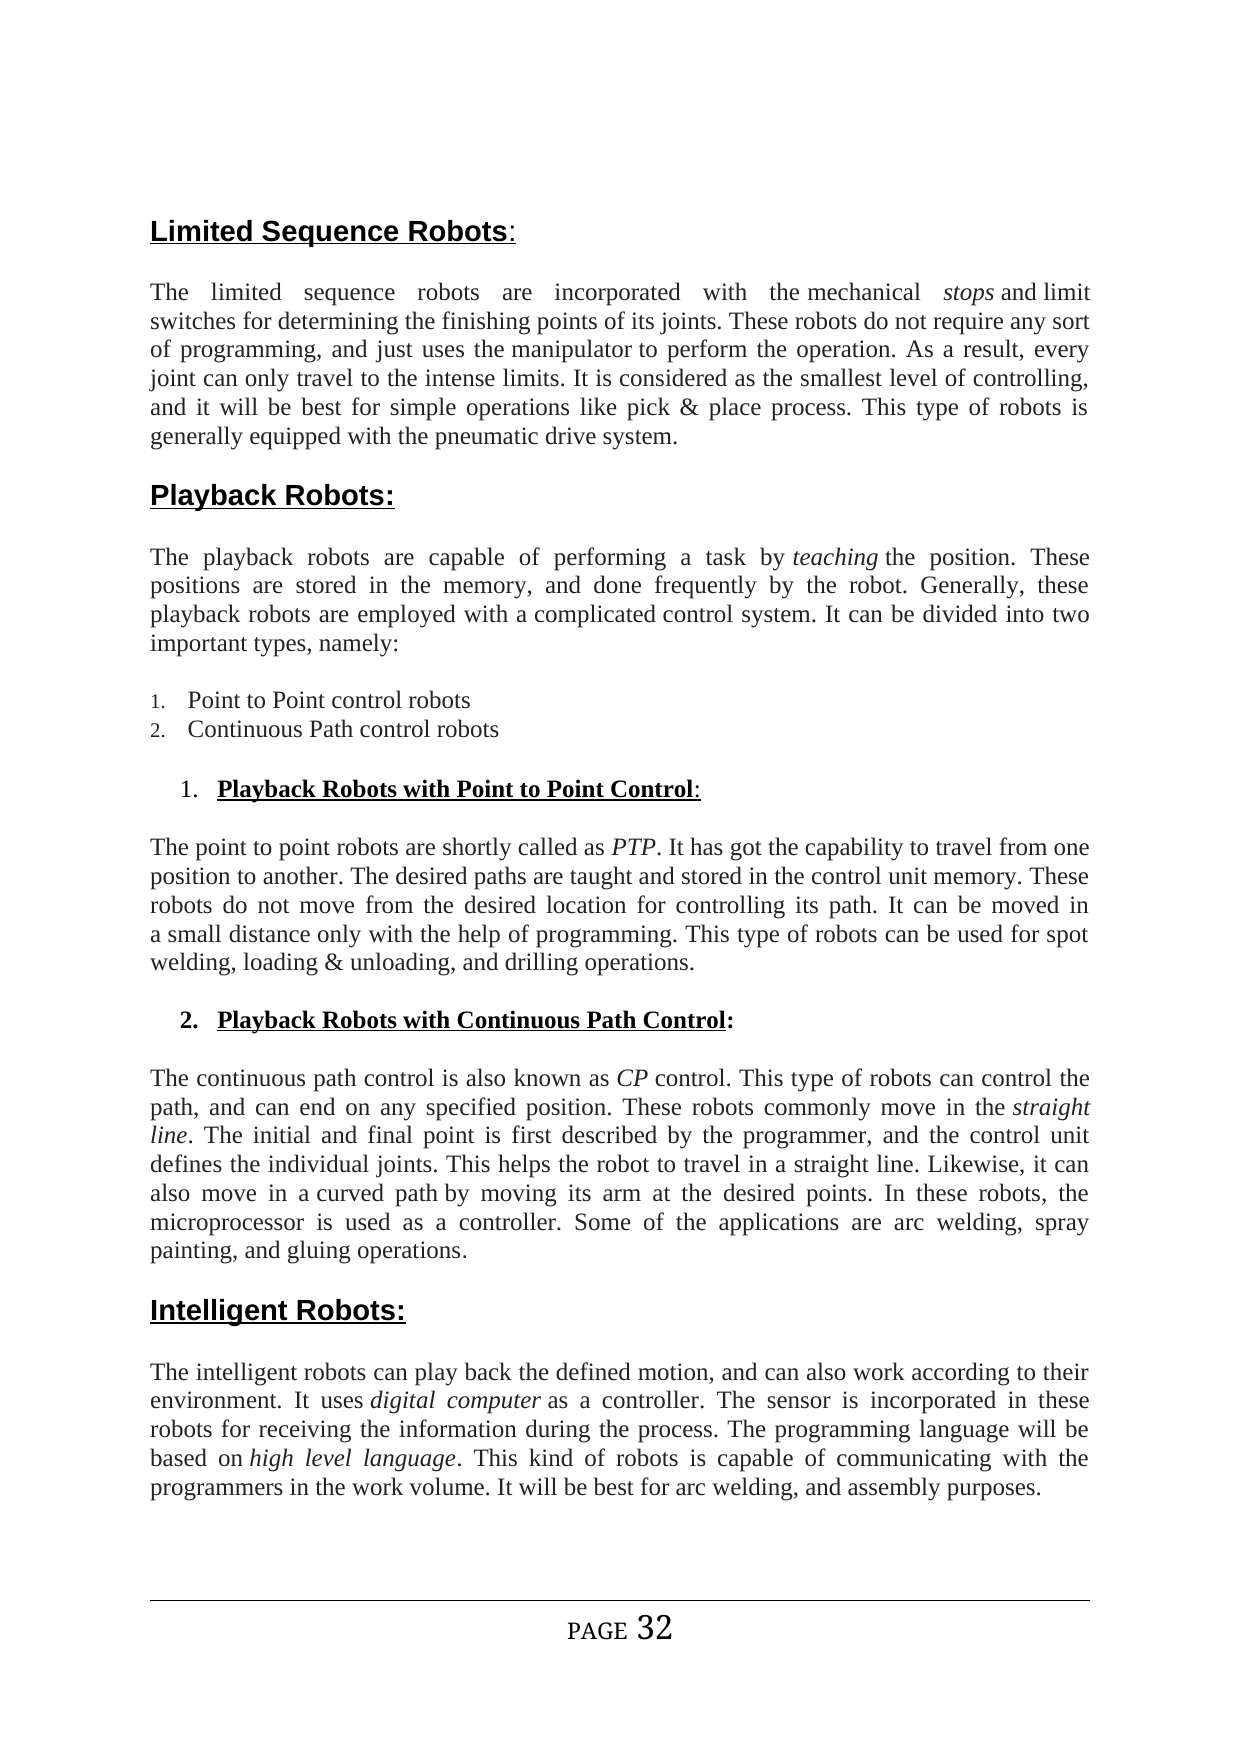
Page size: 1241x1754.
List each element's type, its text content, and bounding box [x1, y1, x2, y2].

text The intelligent robots can play back the defined motion, and can also work according to their environment. It uses digital computer as a controller. The sensor is incorporated in these robots for receiving the information during the process. The programming language will be based on high level language. This kind of robots is capable of communicating with the programmers in the work volume. It will be best for arc welding, and assembly purposes. [150, 1357, 1090, 1500]
subtitle Intelligent Robots: [150, 1293, 1090, 1327]
subtitle Playback Robots with Point to Point Control: [179, 774, 1090, 803]
list Continuous Path control robots [150, 714, 1053, 743]
subtitle Playback Robots with Continuous Path Control: [179, 1005, 1090, 1034]
text The continuous path control is also known as CP control. This type of robots can control the path, and can end on any specified position. These robots commonly move in the straight line. The initial and final point is first described by the programmer, and the control unit defines the individual joints. This helps the robot to travel in a straight line. Likewise, it can also move in a curved path by moving its arm at the desired points. In these robots, the microprocessor is used as a controller. Some of the applications are arc welding, spray painting, and gluing operations. [150, 1063, 1090, 1264]
text The limited sequence robots are incorporated with the mechanical stops and limit switches for determining the finishing points of its joints. These robots do not require any sort of programming, and just uses the manipulator to perform the operation. As a result, every joint can only travel to the intense limits. It is considered as the smallest level of controlling, and it will be best for simple operations like pick & place process. This type of robots is generally equipped with the pneumatic drive system. [150, 277, 1090, 449]
subtitle Limited Sequence Robots: [150, 213, 1090, 247]
text The playback robots are capable of performing a task by teaching the position. These positions are stored in the memory, and done frequently by the robot. Generally, these playback robots are employed with a complicated control system. It can be divided into two important types, namely: [150, 542, 1090, 657]
text The point to point robots are shortly called as PTP. It has got the capability to travel from one position to another. The desired paths are taught and stored in the control unit memory. These robots do not move from the desired location for controlling its path. It can be moved in a small distance only with the help of programming. This type of robots can be used for spot welding, loading & unloading, and drilling operations. [150, 832, 1090, 976]
subtitle Playback Robots: [150, 478, 1090, 512]
list Point to Point control robots [150, 686, 1053, 714]
